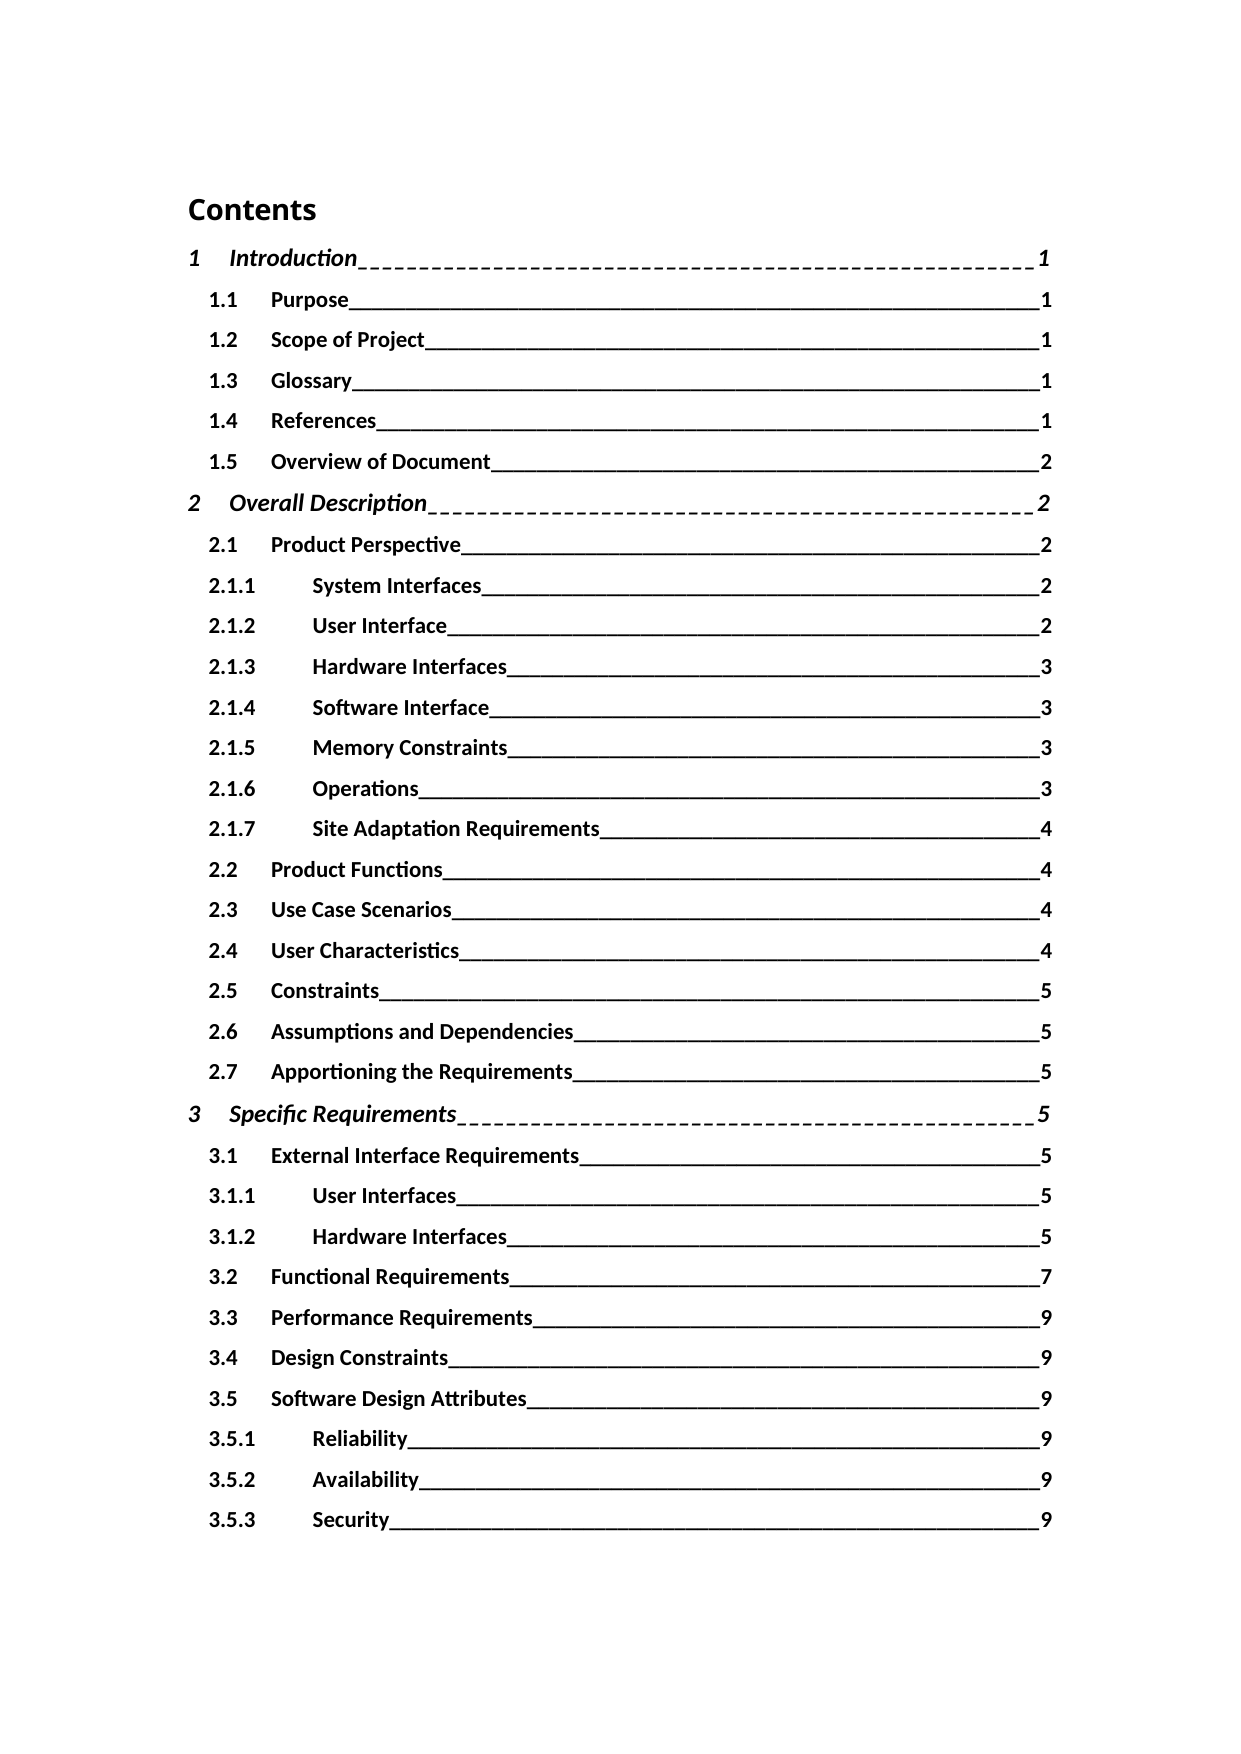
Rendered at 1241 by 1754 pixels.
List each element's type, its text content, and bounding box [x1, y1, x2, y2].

text 3.3 Performance Requirements 9 [208, 1303, 1053, 1331]
text 3.5 Software Design Attributes 9 [208, 1384, 1053, 1412]
text 2.1.5 Memory Constraints 3 [208, 733, 1053, 761]
text 1.5 Overview of Document 2 [208, 447, 1053, 475]
text 2.1.2 User Interface 2 [208, 612, 1053, 639]
text 2.1 Product Perspective 2 [208, 531, 1053, 558]
text 3.2 Functional Requirements 7 [208, 1262, 1053, 1290]
text 3.1.2 Hardware Interfaces 5 [208, 1222, 1053, 1250]
text 2.5 Constraints 5 [208, 976, 1053, 1004]
text 2.1.7 Site Adaptation Requirements 4 [208, 814, 1053, 842]
text 1.4 References 1 [208, 406, 1053, 434]
text 2.4 User Characteristics 4 [208, 936, 1053, 964]
text 1.2 Scope of Project 1 [208, 325, 1053, 353]
title Contents [187, 190, 1053, 229]
text 3.1 External Interface Requirements 5 [208, 1141, 1053, 1169]
text 2.7 Apportioning the Requirements 5 [208, 1057, 1053, 1085]
text 1 Introduction 1 [187, 242, 1053, 272]
text 3 Specific Requirements 5 [187, 1098, 1053, 1128]
text 3.5.2 Availability 9 [208, 1465, 1053, 1493]
text 1.3 Glossary 1 [208, 366, 1053, 394]
text 2 Overall Description 2 [187, 487, 1053, 518]
text 3.5.1 Reliability 9 [208, 1424, 1053, 1452]
text 2.1.6 Operations 3 [208, 774, 1053, 802]
text 3.4 Design Constraints 9 [208, 1343, 1053, 1371]
text 2.1.1 System Interfaces 2 [208, 571, 1053, 599]
text 2.1.4 Software Interface 3 [208, 693, 1053, 721]
text 2.3 Use Case Scenarios 4 [208, 895, 1053, 923]
text 1.1 Purpose 1 [208, 285, 1053, 313]
text 2.6 Assumptions and Dependencies 5 [208, 1017, 1053, 1045]
text 3.5.3 Security 9 [208, 1506, 1053, 1533]
text 2.2 Product Functions 4 [208, 855, 1053, 883]
text 2.1.3 Hardware Interfaces 3 [208, 652, 1053, 680]
text 3.1.1 User Interfaces 5 [208, 1181, 1053, 1209]
